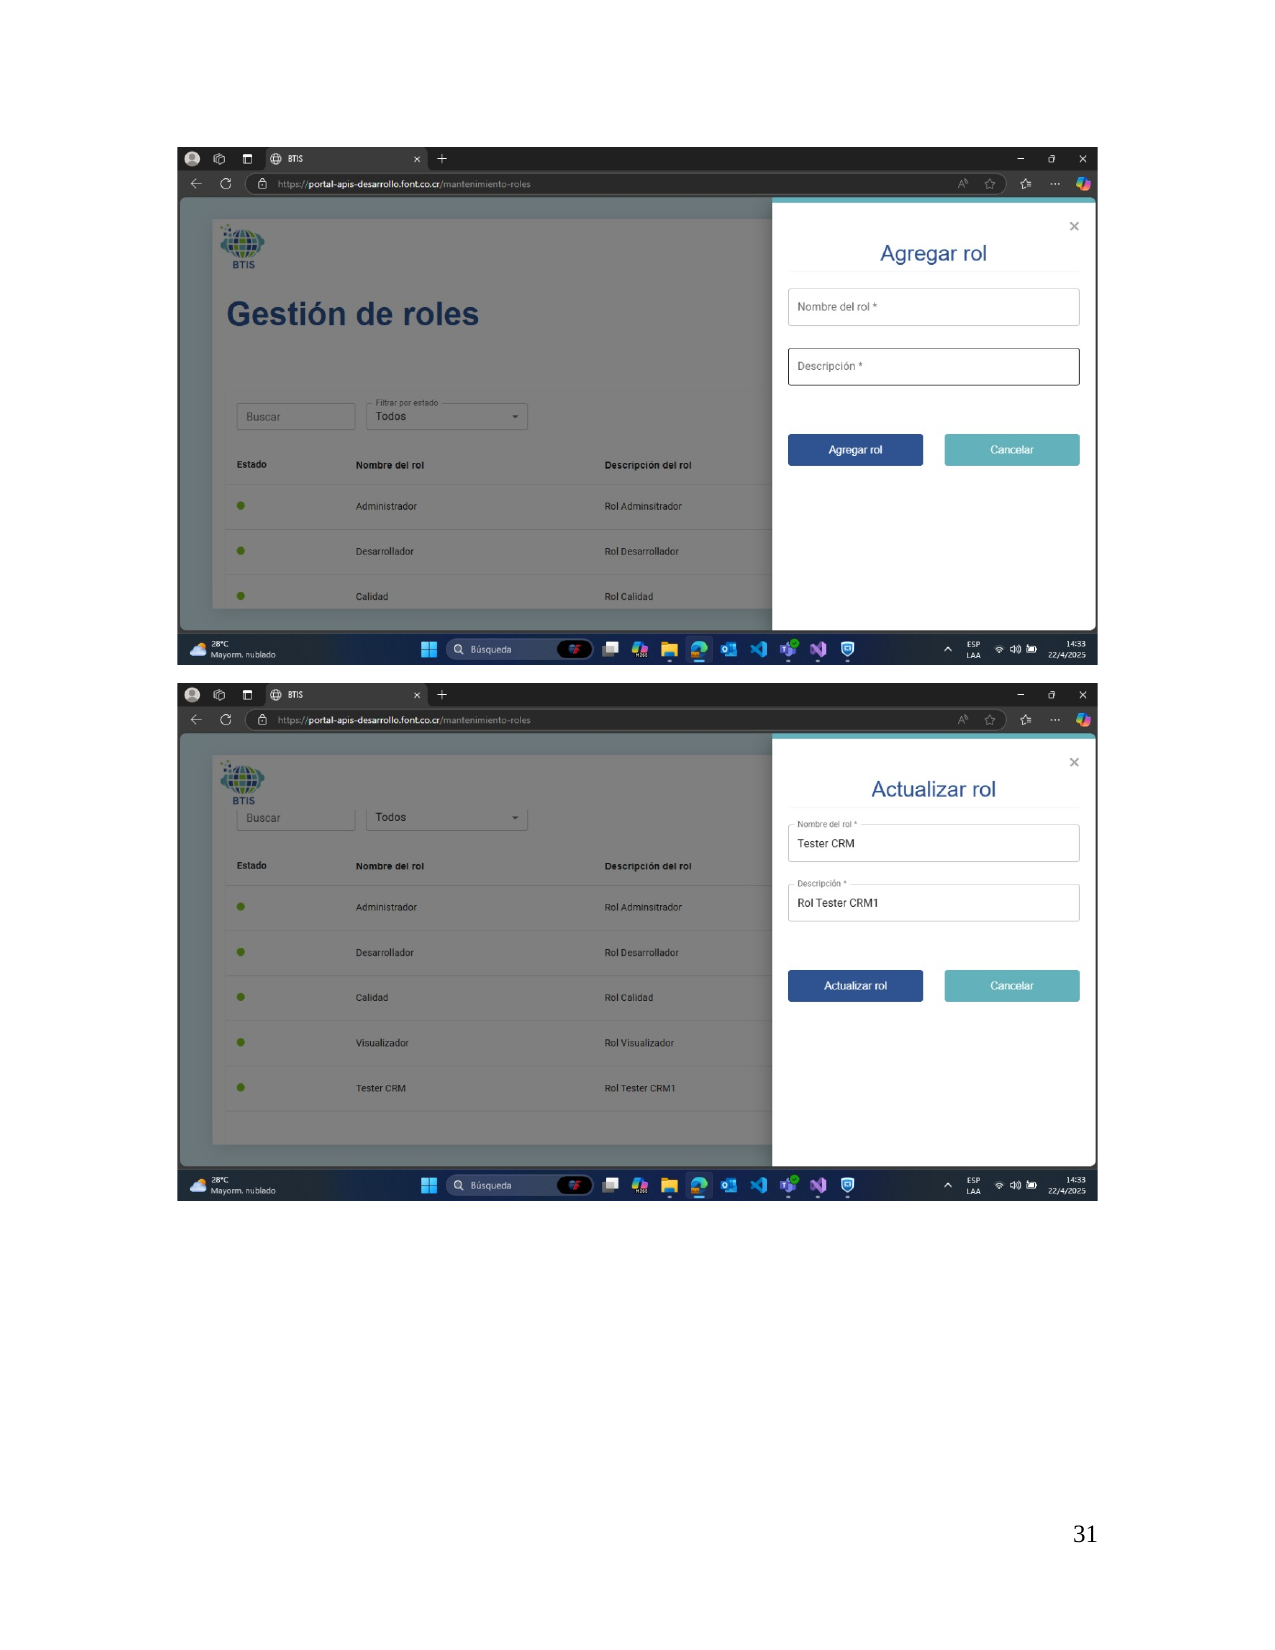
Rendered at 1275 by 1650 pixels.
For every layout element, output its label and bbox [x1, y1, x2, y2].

picture [177, 683, 1098, 1201]
picture [177, 147, 1098, 665]
